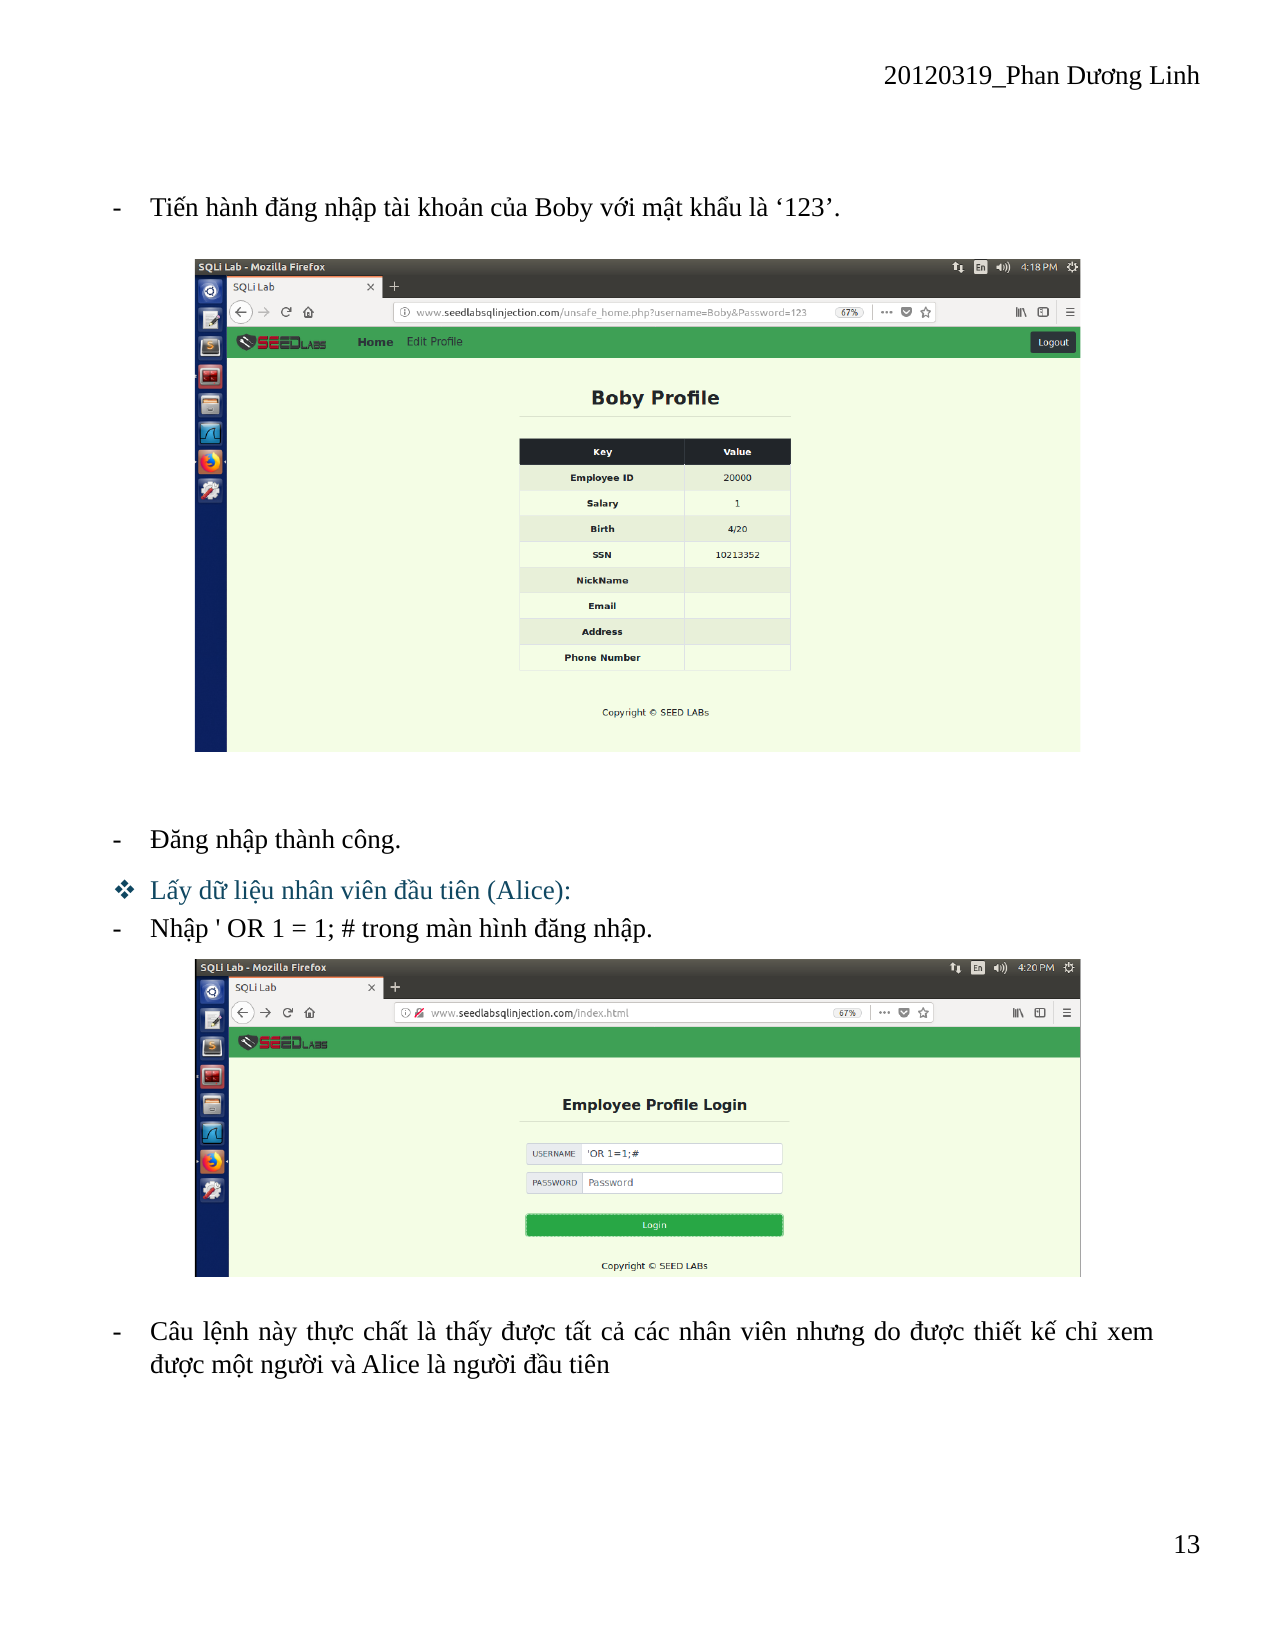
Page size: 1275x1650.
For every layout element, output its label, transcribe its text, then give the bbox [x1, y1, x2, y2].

list Đăng nhập thành công. [112, 823, 1156, 855]
list Câu lệnh này thực chất là thấy được tất cả các nhân viên nhưng do được thiết kế chỉ xem được một người và Alice là người đầu tiên [112, 1315, 1156, 1379]
list Nhập ' OR 1 = 1; # trong màn hình đăng nhập. [112, 912, 1156, 943]
list Tiến hành đăng nhập tài khoản của Boby với mật khẩu là ‘123’. [112, 191, 1156, 222]
picture [194, 959, 1081, 1277]
subtitle Lấy dữ liệu nhân viên đầu tiên (Alice): [112, 874, 1156, 905]
picture [194, 259, 1081, 752]
